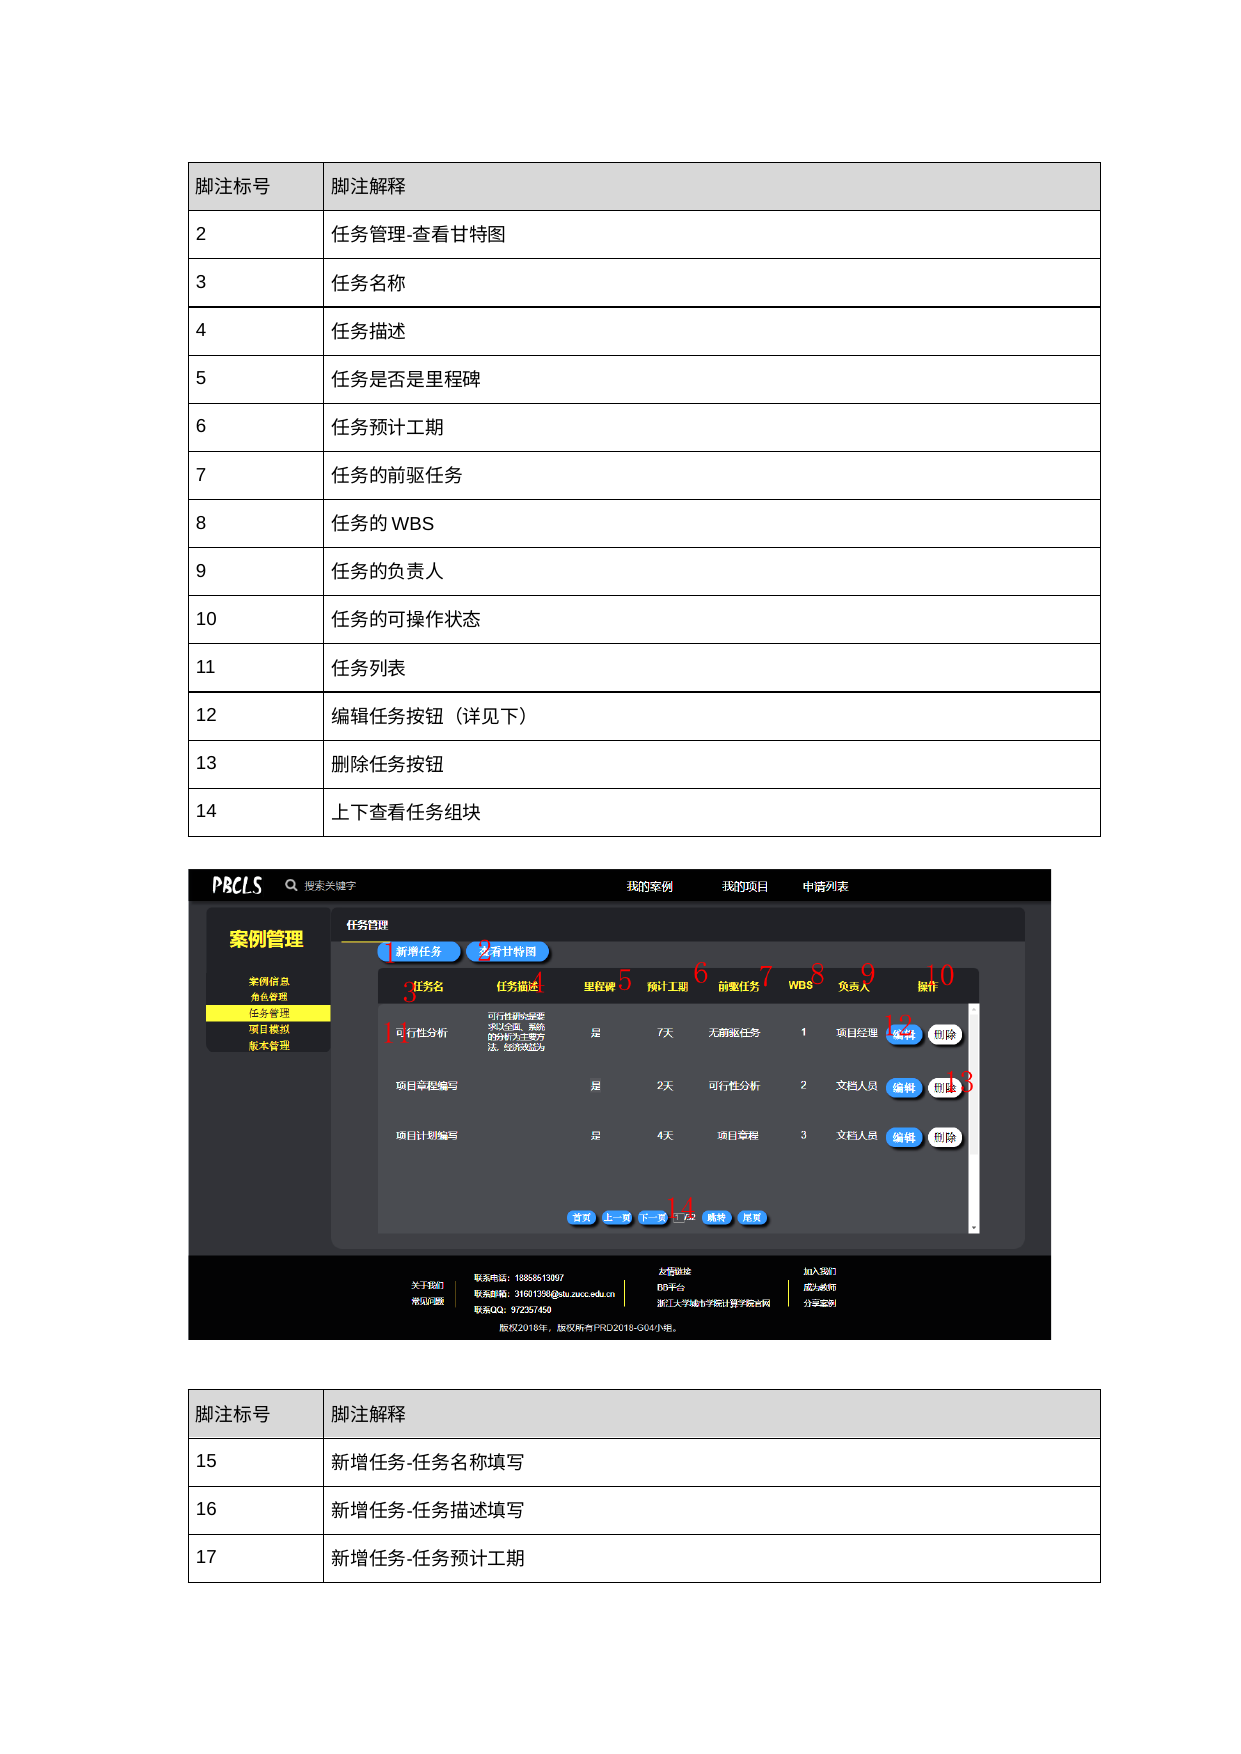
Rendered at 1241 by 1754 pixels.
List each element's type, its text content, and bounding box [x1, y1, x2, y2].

table_header 脚注标号 [189, 163, 323, 210]
table_cell 7 [189, 452, 323, 499]
table_cell 4 [189, 308, 323, 354]
table_cell 任务列表 [324, 644, 1100, 691]
table_cell 任务的前驱任务 [324, 452, 1100, 499]
table_cell 任务描述 [324, 308, 1100, 354]
table_header 脚注标号 [189, 1390, 323, 1437]
table_header 脚注解释 [324, 1390, 1100, 1437]
table_cell 12 [189, 693, 323, 739]
table_header 脚注解释 [324, 163, 1100, 210]
table_cell 任务的WBS [324, 500, 1100, 547]
table_cell 任务的可操作状态 [324, 596, 1100, 643]
table_cell 10 [189, 596, 323, 643]
table_cell 任务名称 [324, 259, 1100, 306]
table_cell 17 [189, 1535, 323, 1582]
table_cell 13 [189, 741, 323, 788]
table_cell 3 [189, 259, 323, 306]
table_cell 编辑任务按钮（详见下） [324, 693, 1100, 739]
table_cell 任务管理-查看甘特图 [324, 211, 1100, 258]
picture [187, 869, 1052, 1340]
table_cell 新增任务-任务名称填写 [324, 1439, 1100, 1486]
table_cell 任务是否是里程碑 [324, 356, 1100, 403]
table_cell 16 [189, 1487, 323, 1534]
table_cell 新增任务-任务预计工期 [324, 1535, 1100, 1582]
table_cell 新增任务-任务描述填写 [324, 1487, 1100, 1534]
table_cell 任务预计工期 [324, 404, 1100, 451]
table_cell 5 [189, 356, 323, 403]
table_cell 9 [189, 548, 323, 595]
table_cell 2 [189, 211, 323, 258]
table_cell 任务的负责人 [324, 548, 1100, 595]
table_cell 删除任务按钮 [324, 741, 1100, 788]
table_cell 8 [189, 500, 323, 547]
table_cell 6 [189, 404, 323, 451]
table_cell 上下查看任务组块 [324, 789, 1100, 836]
table_cell 15 [189, 1439, 323, 1486]
table_cell 14 [189, 789, 323, 836]
table_cell 11 [189, 644, 323, 691]
